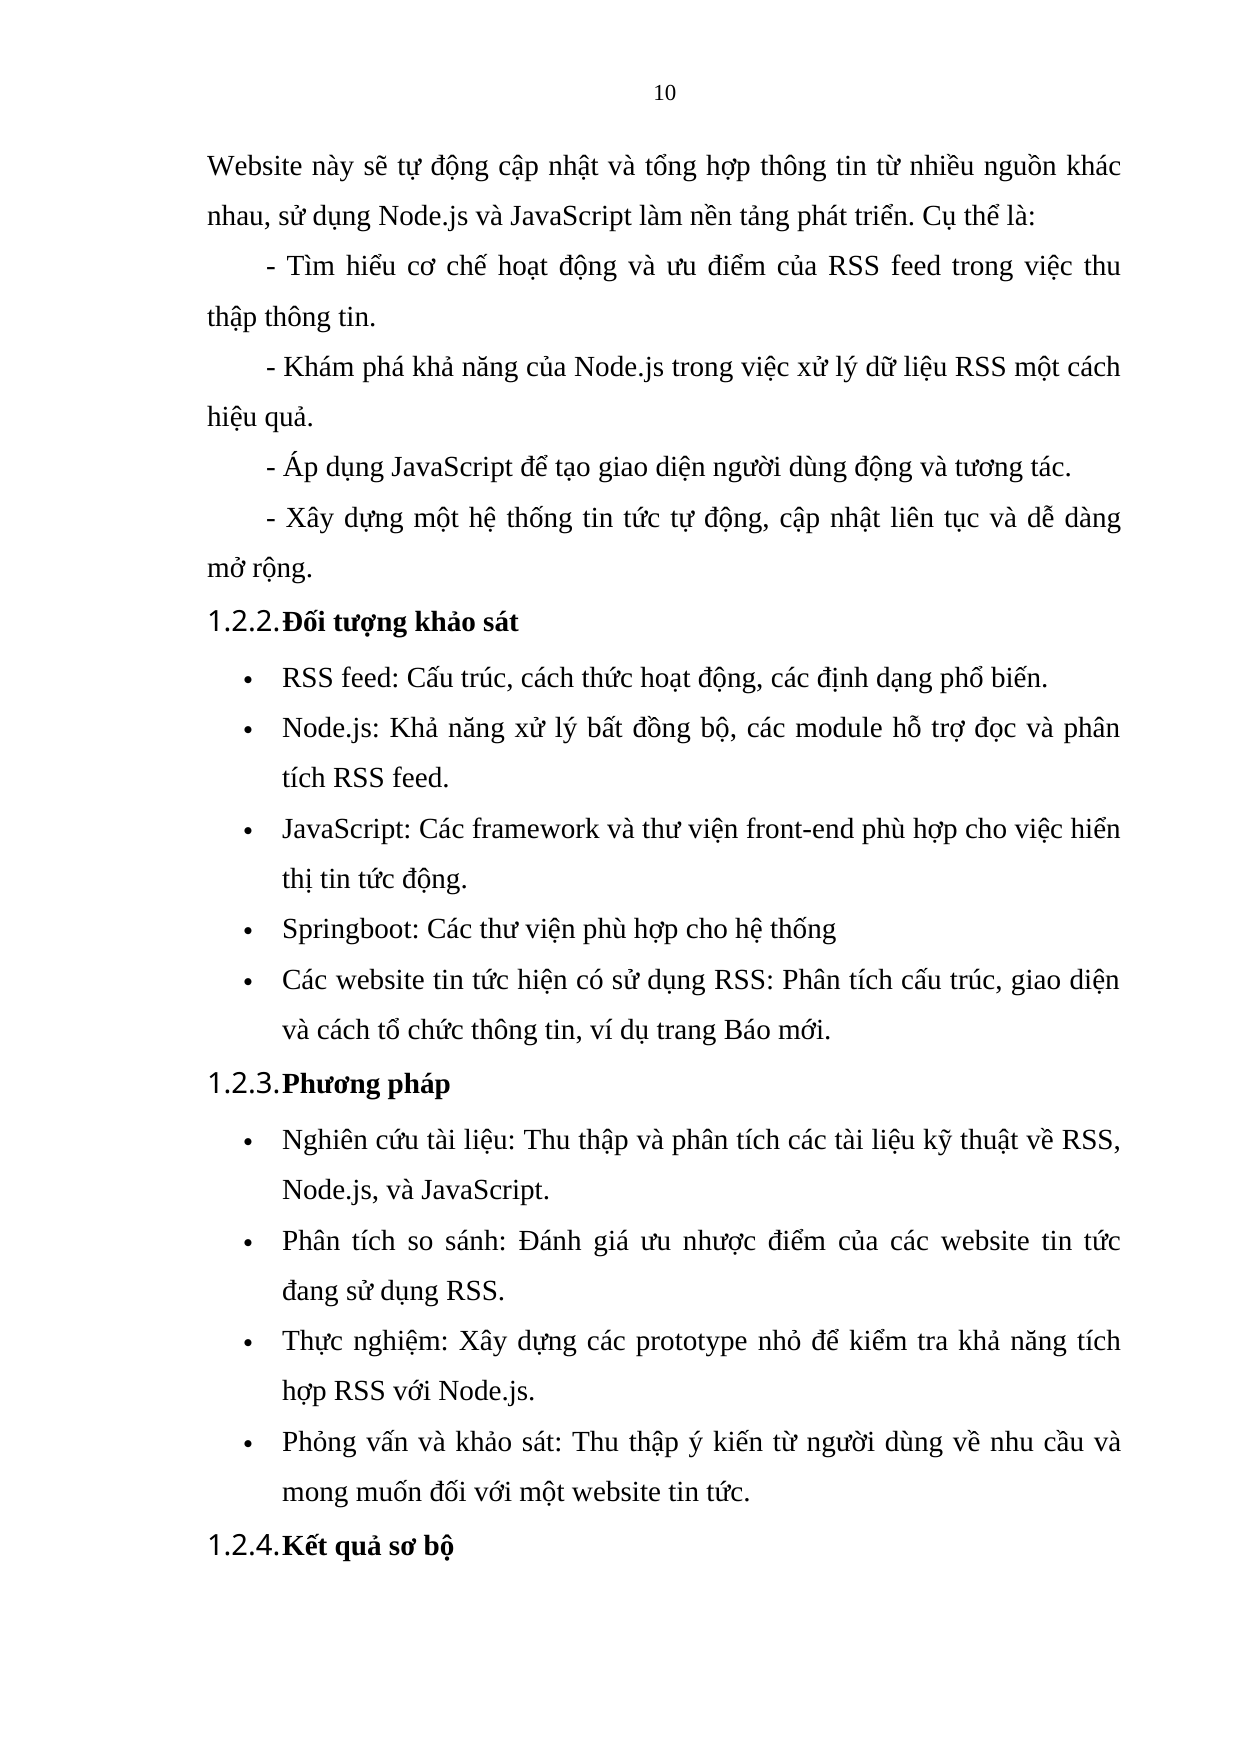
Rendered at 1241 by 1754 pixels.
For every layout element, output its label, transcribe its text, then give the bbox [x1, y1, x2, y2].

list Phân tích so sánh: Đánh giá ưu nhược điểm của các website tin tức đang sử dụng RSS. [244, 1223, 1122, 1306]
list Phỏng vấn và khảo sát: Thu thập ý kiến từ người dùng về nhu cầu và mong muốn đối với một website tin tức. [244, 1424, 1122, 1508]
list Springboot: Các thư viện phù hợp cho hệ thống [244, 912, 1122, 945]
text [207, 148, 1122, 232]
list Nghiên cứu tài liệu: Thu thập và phân tích các tài liệu kỹ thuật về RSS, Node.js, và JavaScript. [244, 1122, 1122, 1206]
subtitle Phương pháp [207, 1062, 1122, 1102]
text - Xây dựng một hệ thống tin tức tự động, cập nhật liên tục và dễ dàng mở rộng. [207, 500, 1122, 584]
subtitle Đối tượng khảo sát [207, 601, 1122, 640]
text - Áp dụng JavaScript để tạo giao diện người dùng động và tương tác. [207, 449, 1122, 483]
list Node.js: Khả năng xử lý bất đồng bộ, các module hỗ trợ đọc và phân tích RSS feed. [244, 710, 1122, 794]
list Thực nghiệm: Xây dựng các prototype nhỏ để kiểm tra khả năng tích hợp RSS với Node.js. [244, 1323, 1122, 1407]
text - Tìm hiểu cơ chế hoạt động và ưu điểm của RSS feed trong việc thu thập thông tin. [207, 248, 1122, 332]
list Các website tin tức hiện có sử dụng RSS: Phân tích cấu trúc, giao diện và cách tổ chức thông tin, ví dụ trang Báo mới. [244, 962, 1122, 1046]
list RSS feed: Cấu trúc, cách thức hoạt động, các định dạng phổ biến. [244, 660, 1122, 693]
subtitle Kết quả sơ bộ [207, 1524, 1122, 1564]
list JavaScript: Các framework và thư viện front-end phù hợp cho việc hiển thị tin tức động. [244, 811, 1122, 895]
text - Khám phá khả năng của Node.js trong việc xử lý dữ liệu RSS một cách hiệu quả. [207, 349, 1122, 433]
